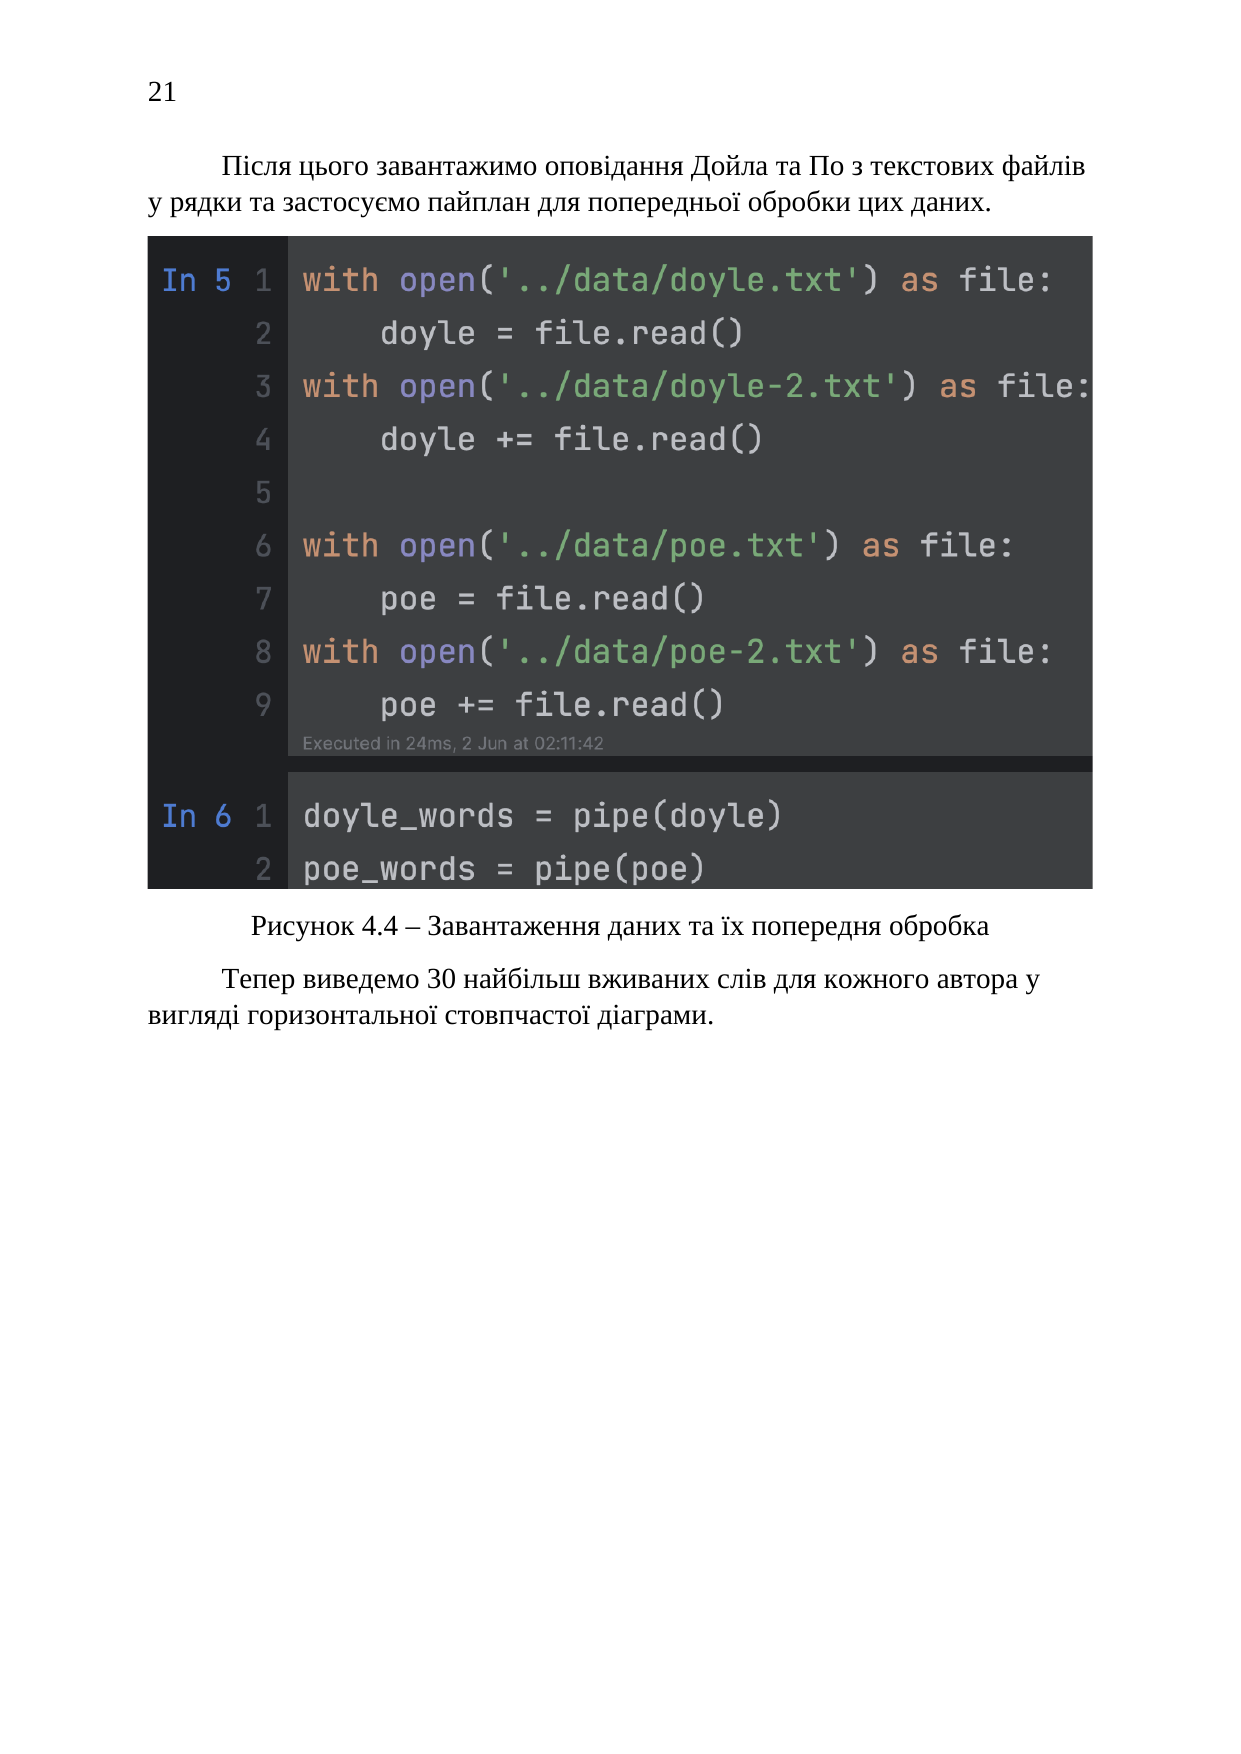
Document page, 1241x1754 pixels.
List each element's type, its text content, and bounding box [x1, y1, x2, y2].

text Рисунок 4.4 – Завантаження даних та їх попередня обробка [148, 908, 1093, 942]
picture [147, 236, 1093, 889]
text Після цього завантажимо оповідання Дойла та По з текстових файлів у рядки та застосуємо пайплан для попередньої обробки цих даних. [148, 148, 1093, 217]
text Тепер виведемо 30 найбільш вживаних слів для кожного автора у вигляді горизонтальної стовпчастої діаграми. [148, 961, 1093, 1031]
